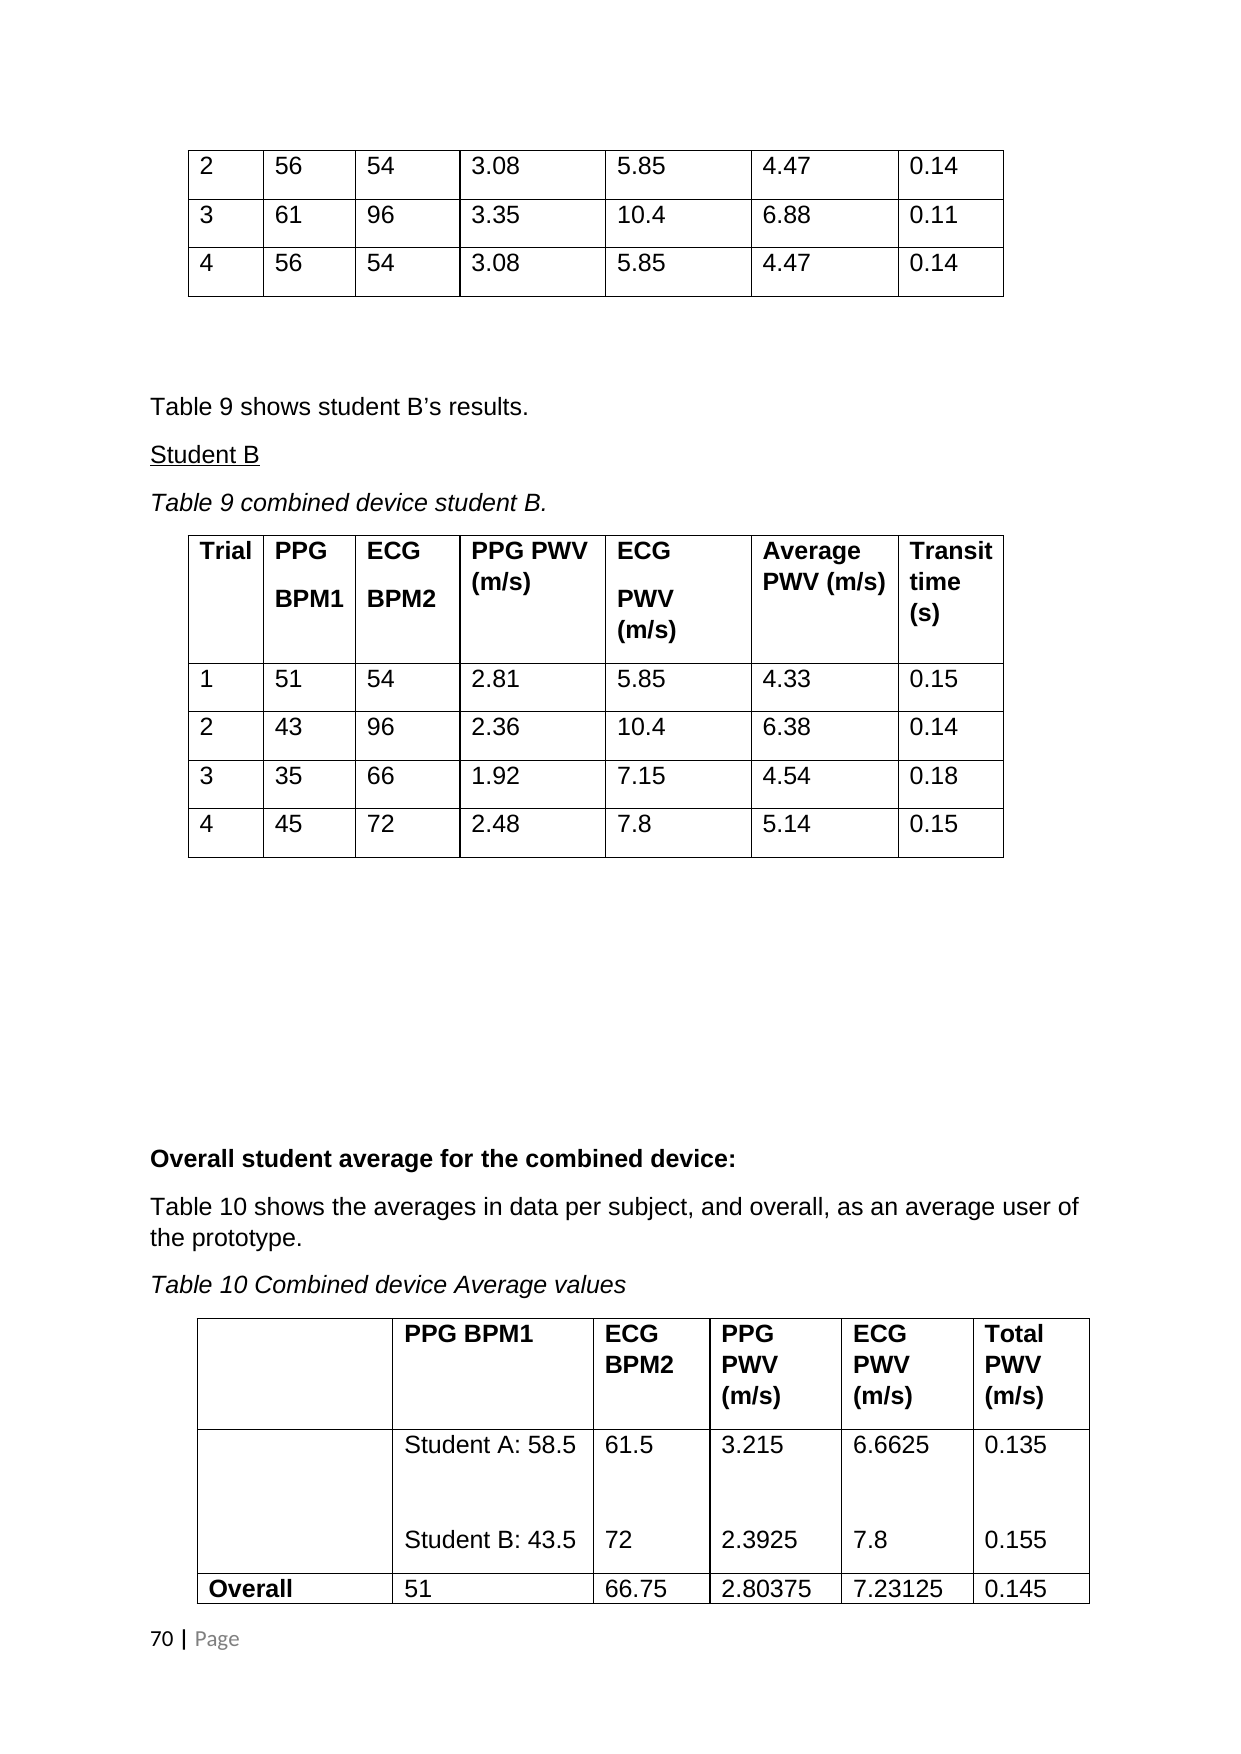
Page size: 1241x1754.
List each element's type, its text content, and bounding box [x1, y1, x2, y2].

table_cell 56 [264, 248, 355, 296]
table_cell 72 [356, 809, 459, 857]
table_cell 2.81 [461, 664, 605, 711]
table_cell 0.14 [899, 248, 1003, 296]
table_cell 3.08 [461, 151, 605, 198]
table_cell 1 [189, 664, 263, 711]
table_cell 2.80375 [711, 1574, 841, 1603]
table_cell 0.14 [899, 712, 1003, 759]
text Table 9 shows student B’s results. [150, 392, 1090, 421]
table_cell 0.14 [899, 151, 1003, 198]
table_cell 3 [189, 761, 263, 808]
table_cell 6.6625 7.8 [842, 1430, 973, 1573]
table_header ECG PWV (m/s) [606, 536, 751, 662]
table_cell 54 [356, 664, 459, 711]
table_header ECG BPM2 [356, 536, 459, 662]
table_header PPG BPM1 [393, 1319, 593, 1429]
text Table 9 combined device student B. [150, 487, 1090, 516]
table_cell 66 [356, 761, 459, 808]
table_cell 61.5 72 [594, 1430, 709, 1573]
table_cell 51 [393, 1574, 593, 1603]
table_header Total PWV (m/s) [974, 1319, 1089, 1429]
table_cell 5.85 [606, 664, 751, 711]
table_cell 3 [189, 200, 263, 247]
table_cell 56 [264, 151, 355, 198]
table_cell 0.18 [899, 761, 1003, 808]
table_header PPG PWV (m/s) [711, 1319, 841, 1429]
table_cell 5.14 [752, 809, 898, 857]
table_cell 5.85 [606, 151, 751, 198]
table_cell 2.48 [461, 809, 605, 857]
text Overall student average for the combined device: [150, 1144, 1090, 1173]
text Student B [150, 440, 1090, 468]
table_cell 5.85 [606, 248, 751, 296]
table_cell 0.15 [899, 809, 1003, 857]
table_cell 96 [356, 712, 459, 759]
table_cell 45 [264, 809, 355, 857]
table_cell 4.54 [752, 761, 898, 808]
table_cell 7.15 [606, 761, 751, 808]
table_cell 4 [189, 809, 263, 857]
table_cell 2 [189, 712, 263, 759]
table_header ECG PWV (m/s) [842, 1319, 973, 1429]
table_header PPG BPM1 [264, 536, 355, 662]
table_header Trial [189, 536, 263, 662]
table_cell 4.33 [752, 664, 898, 711]
table_cell 2 [189, 151, 263, 198]
text Table 10 shows the averages in data per subject, and overall, as an average user of the prototype. [150, 1192, 1090, 1251]
table_cell 96 [356, 200, 459, 247]
table_cell [198, 1430, 392, 1573]
table_cell 0.135 0.155 [974, 1430, 1089, 1573]
table_cell 3.215 2.3925 [711, 1430, 841, 1573]
table_cell 51 [264, 664, 355, 711]
table_header PPG PWV (m/s) [461, 536, 605, 662]
table_cell 0.15 [899, 664, 1003, 711]
table_cell 6.38 [752, 712, 898, 759]
table_header Average PWV (m/s) [752, 536, 898, 662]
table_cell 4.47 [752, 151, 898, 198]
table_cell 7.23125 [842, 1574, 973, 1603]
table_cell 0.145 [974, 1574, 1089, 1603]
table_cell 6.88 [752, 200, 898, 247]
table_cell 2.36 [461, 712, 605, 759]
table_cell 66.75 [594, 1574, 709, 1603]
table_cell Student A: 58.5 Student B: 43.5 [393, 1430, 593, 1573]
table_cell 7.8 [606, 809, 751, 857]
table_cell 10.4 [606, 712, 751, 759]
table_cell 4.47 [752, 248, 898, 296]
table_cell 0.11 [899, 200, 1003, 247]
table_cell 4 [189, 248, 263, 296]
table_cell 3.08 [461, 248, 605, 296]
table_cell 61 [264, 200, 355, 247]
table_cell 1.92 [461, 761, 605, 808]
table_cell 43 [264, 712, 355, 759]
table_cell 35 [264, 761, 355, 808]
table_cell Overall average [198, 1574, 392, 1603]
table_header [198, 1319, 392, 1429]
table_cell 54 [356, 248, 459, 296]
text Table 10 Combined device Average values [150, 1270, 1090, 1299]
table_cell 10.4 [606, 200, 751, 247]
table_cell 3.35 [461, 200, 605, 247]
table_cell 54 [356, 151, 459, 198]
table_header ECG BPM2 [594, 1319, 709, 1429]
table_header Transit time (s) [899, 536, 1003, 662]
